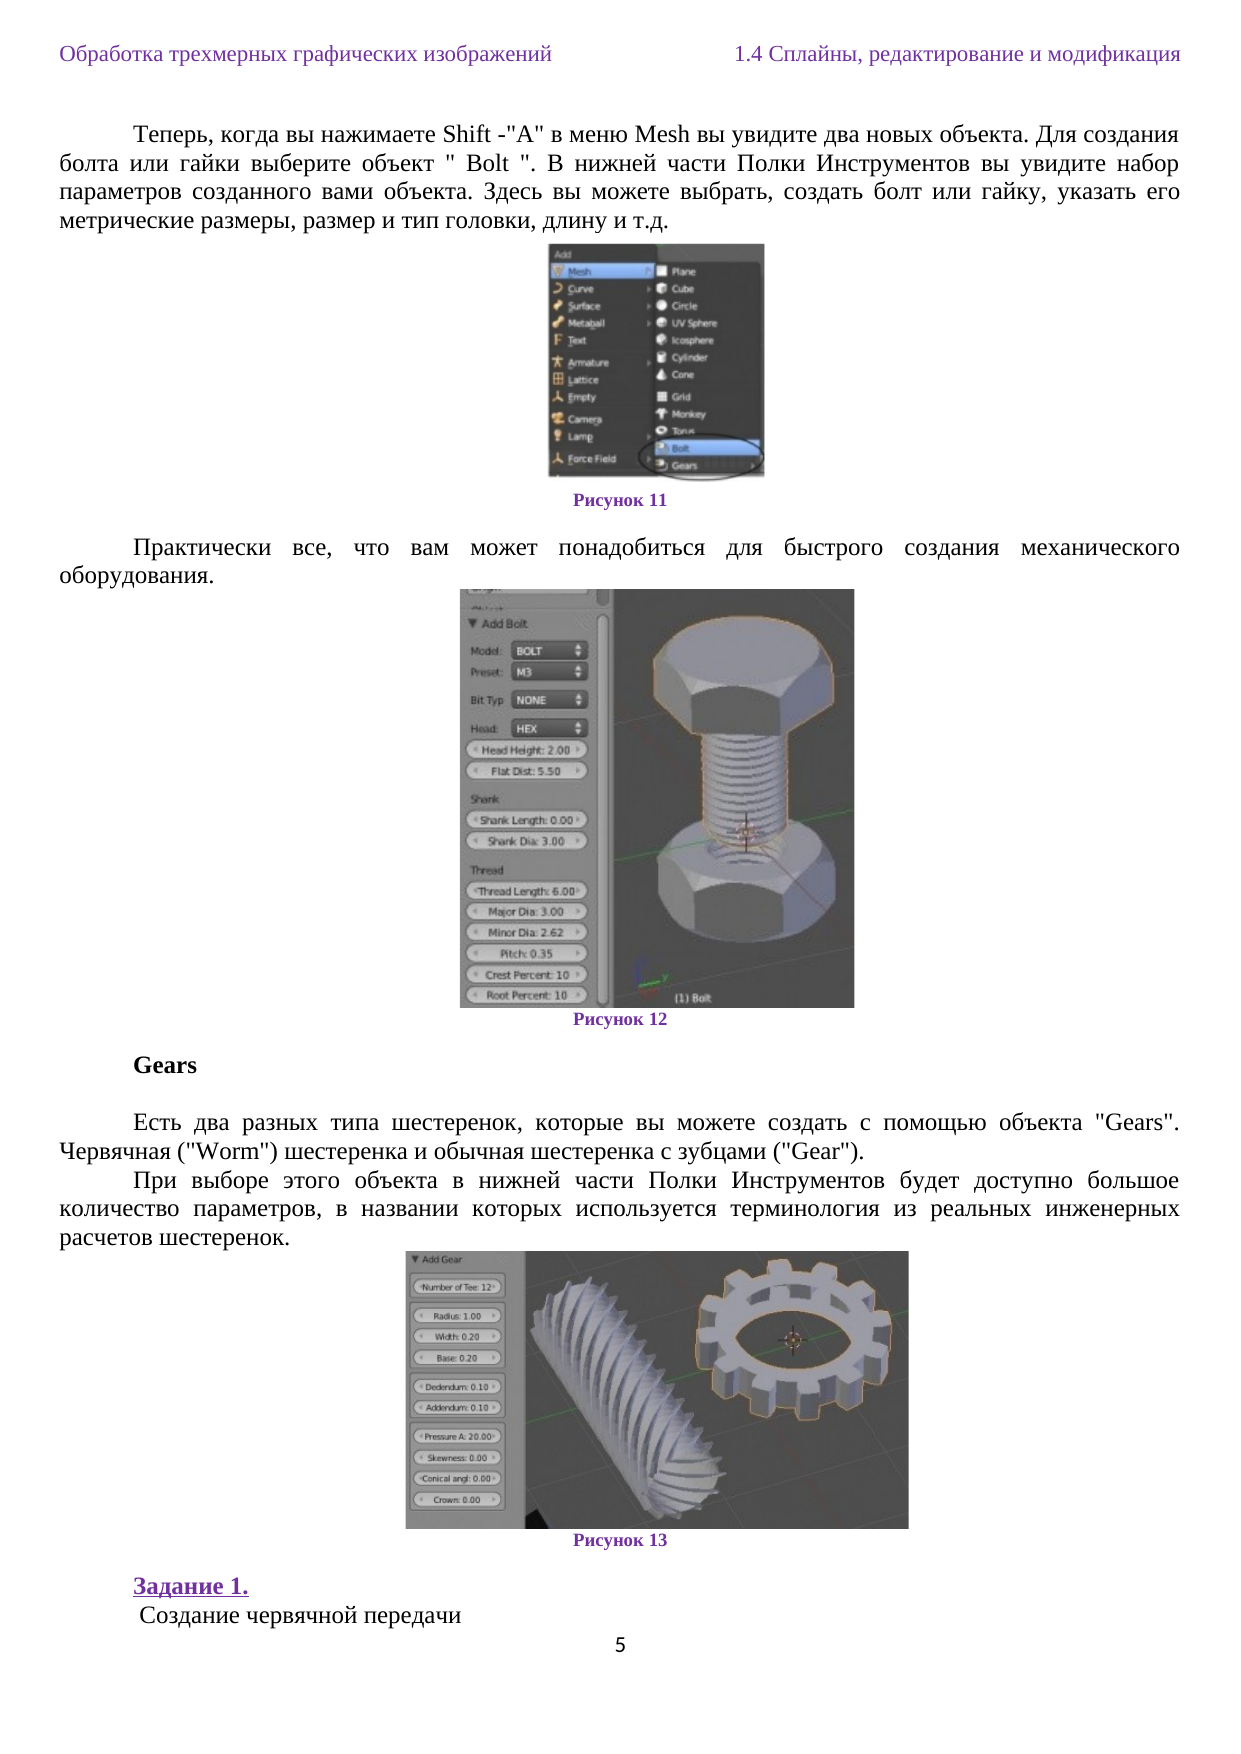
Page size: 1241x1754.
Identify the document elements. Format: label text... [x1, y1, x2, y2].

text Рисунок 12 [59, 1007, 1181, 1029]
text При выборе этого объекта в нижней части Полки Инструментов будет доступно большое количество параметров, в названии которых используется терминология из реальных инженерных расчетов шестеренок. [59, 1165, 1181, 1251]
text Рисунок 11 [59, 489, 1181, 511]
text Рисунок 13 [59, 1529, 1181, 1550]
text Создание червячной передачи [59, 1600, 1181, 1628]
picture [459, 589, 855, 1008]
text Gears [59, 1050, 1181, 1078]
picture [405, 1251, 909, 1529]
text Задание 1. [59, 1571, 1181, 1600]
text Практически все, что вам может понадобиться для быстрого создания механического оборудования. [59, 532, 1181, 589]
text Теперь, когда вы нажимаете Shift -"A" в меню Mesh вы увидите два новых объекта. Для создания болта или гайки выберите объект " Bolt ". В нижней части Полки Инструментов вы увидите набор параметров созданного вами объекта. Здесь вы можете выбрать, создать болт или гайку, указать его метрические размеры, размер и тип головки, длину и т.д. [59, 119, 1181, 234]
text Есть два разных типа шестеренок, которые вы можете создать с помощью объекта "Gears". Червячная ("Worm") шестеренка и обычная шестеренка с зубцами ("Gear"). [59, 1107, 1181, 1165]
picture [537, 233, 777, 490]
